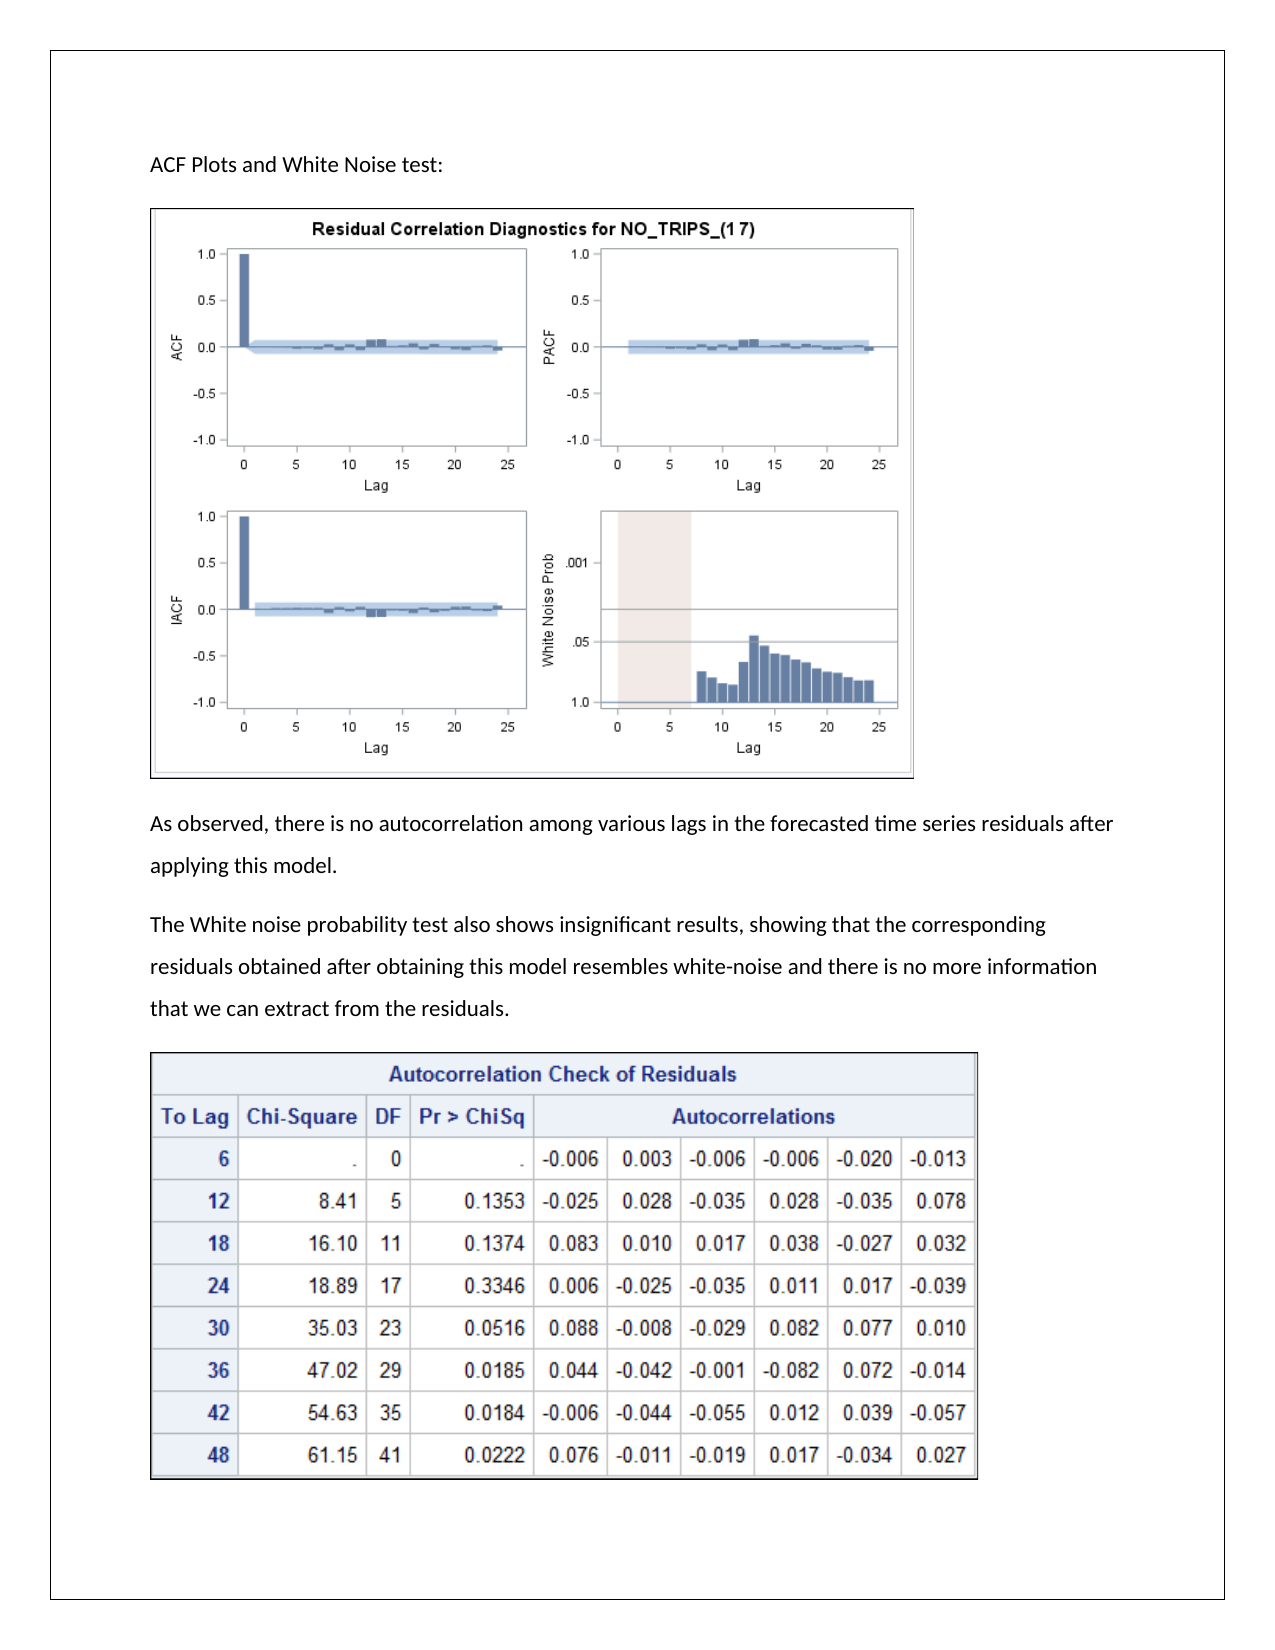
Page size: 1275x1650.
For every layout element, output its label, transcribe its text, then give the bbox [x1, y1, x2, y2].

picture [150, 1052, 979, 1480]
text ACF Plots and White Noise test: [150, 150, 1125, 178]
text The White noise probability test also shows insignificant results, showing that the corresponding residuals obtained after obtaining this model resembles white-noise and there is no more information that we can extract from the residuals. [150, 910, 1125, 1022]
text As observed, there is no autocorrelation among various lags in the forecasted time series residuals after applying this model. [150, 809, 1125, 879]
picture [150, 208, 914, 779]
